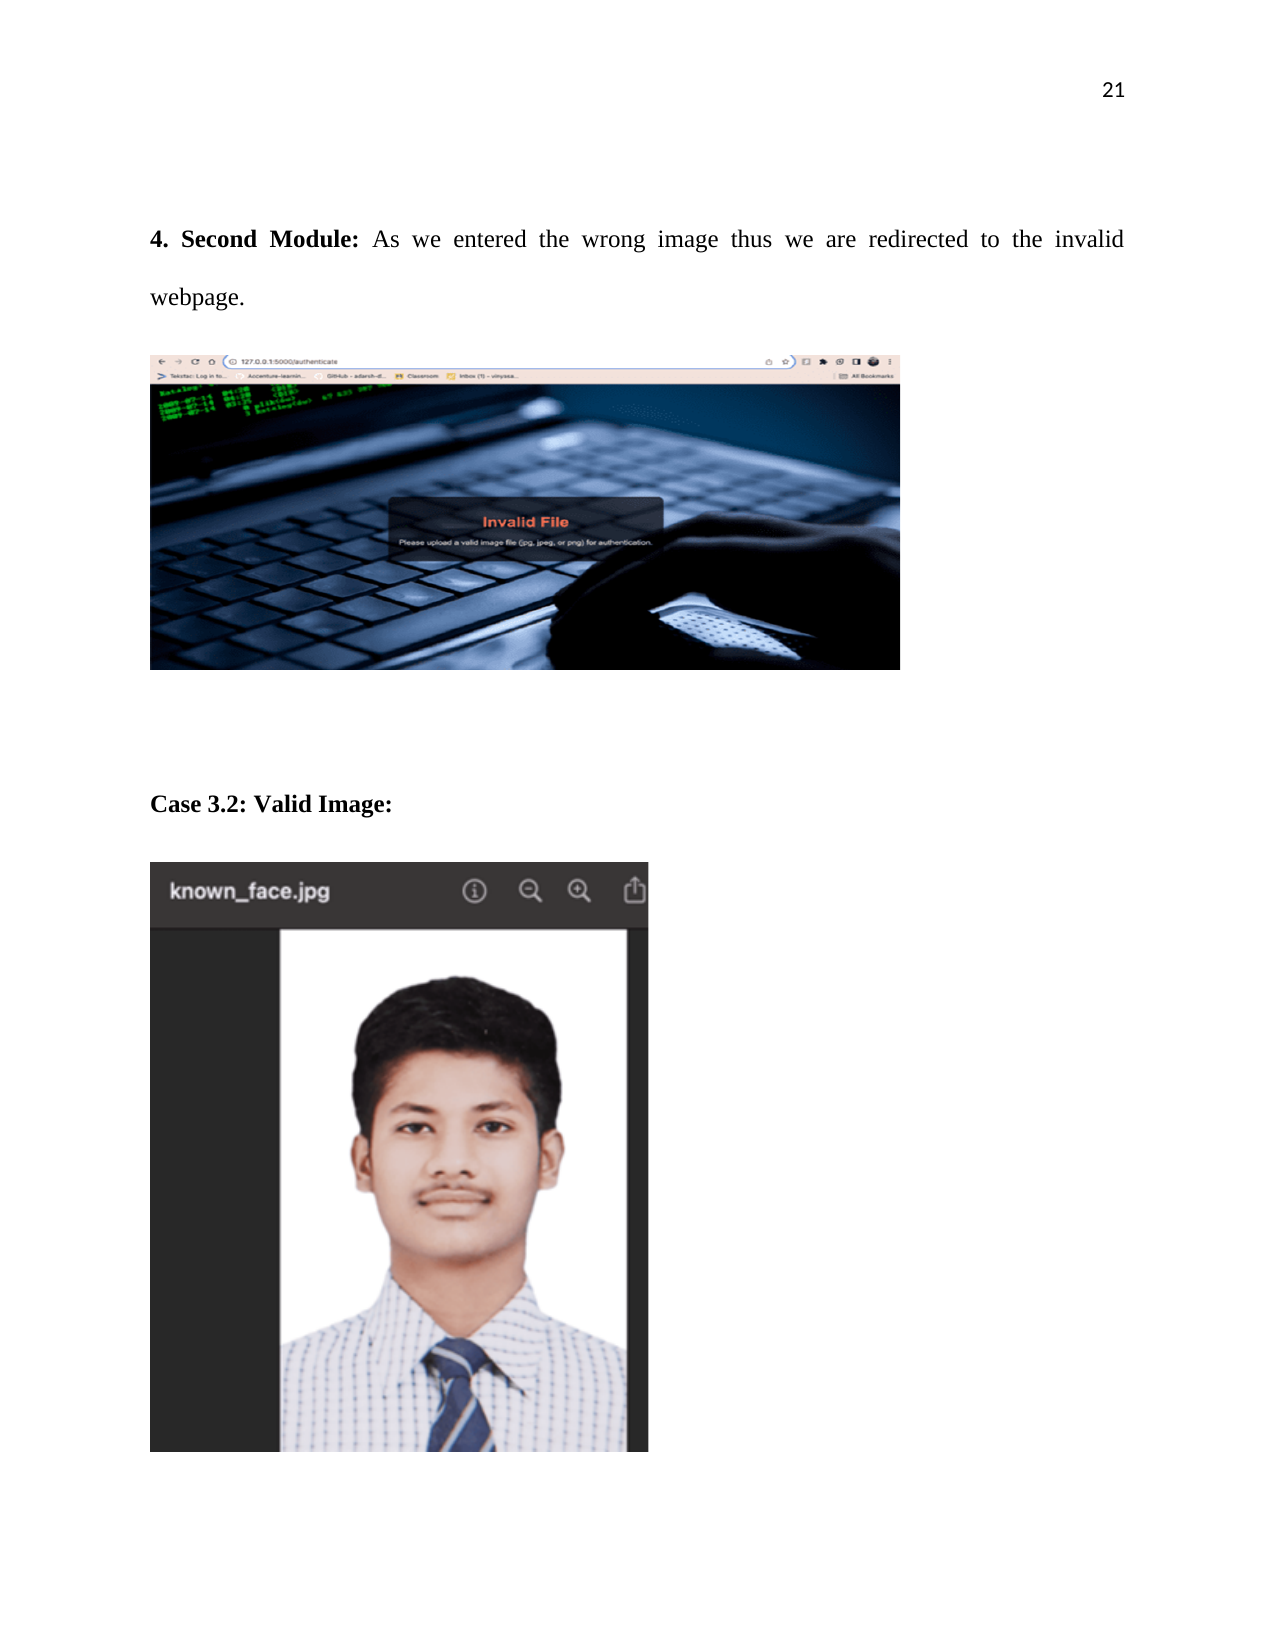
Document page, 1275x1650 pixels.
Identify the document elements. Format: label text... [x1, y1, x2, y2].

picture [150, 862, 649, 1452]
text 4. Second Module: As we entered the wrong image thus we are redirected to the invalid webpage. [150, 224, 1125, 310]
picture [150, 355, 901, 670]
text Case 3.2: Valid Image: [150, 789, 1125, 817]
